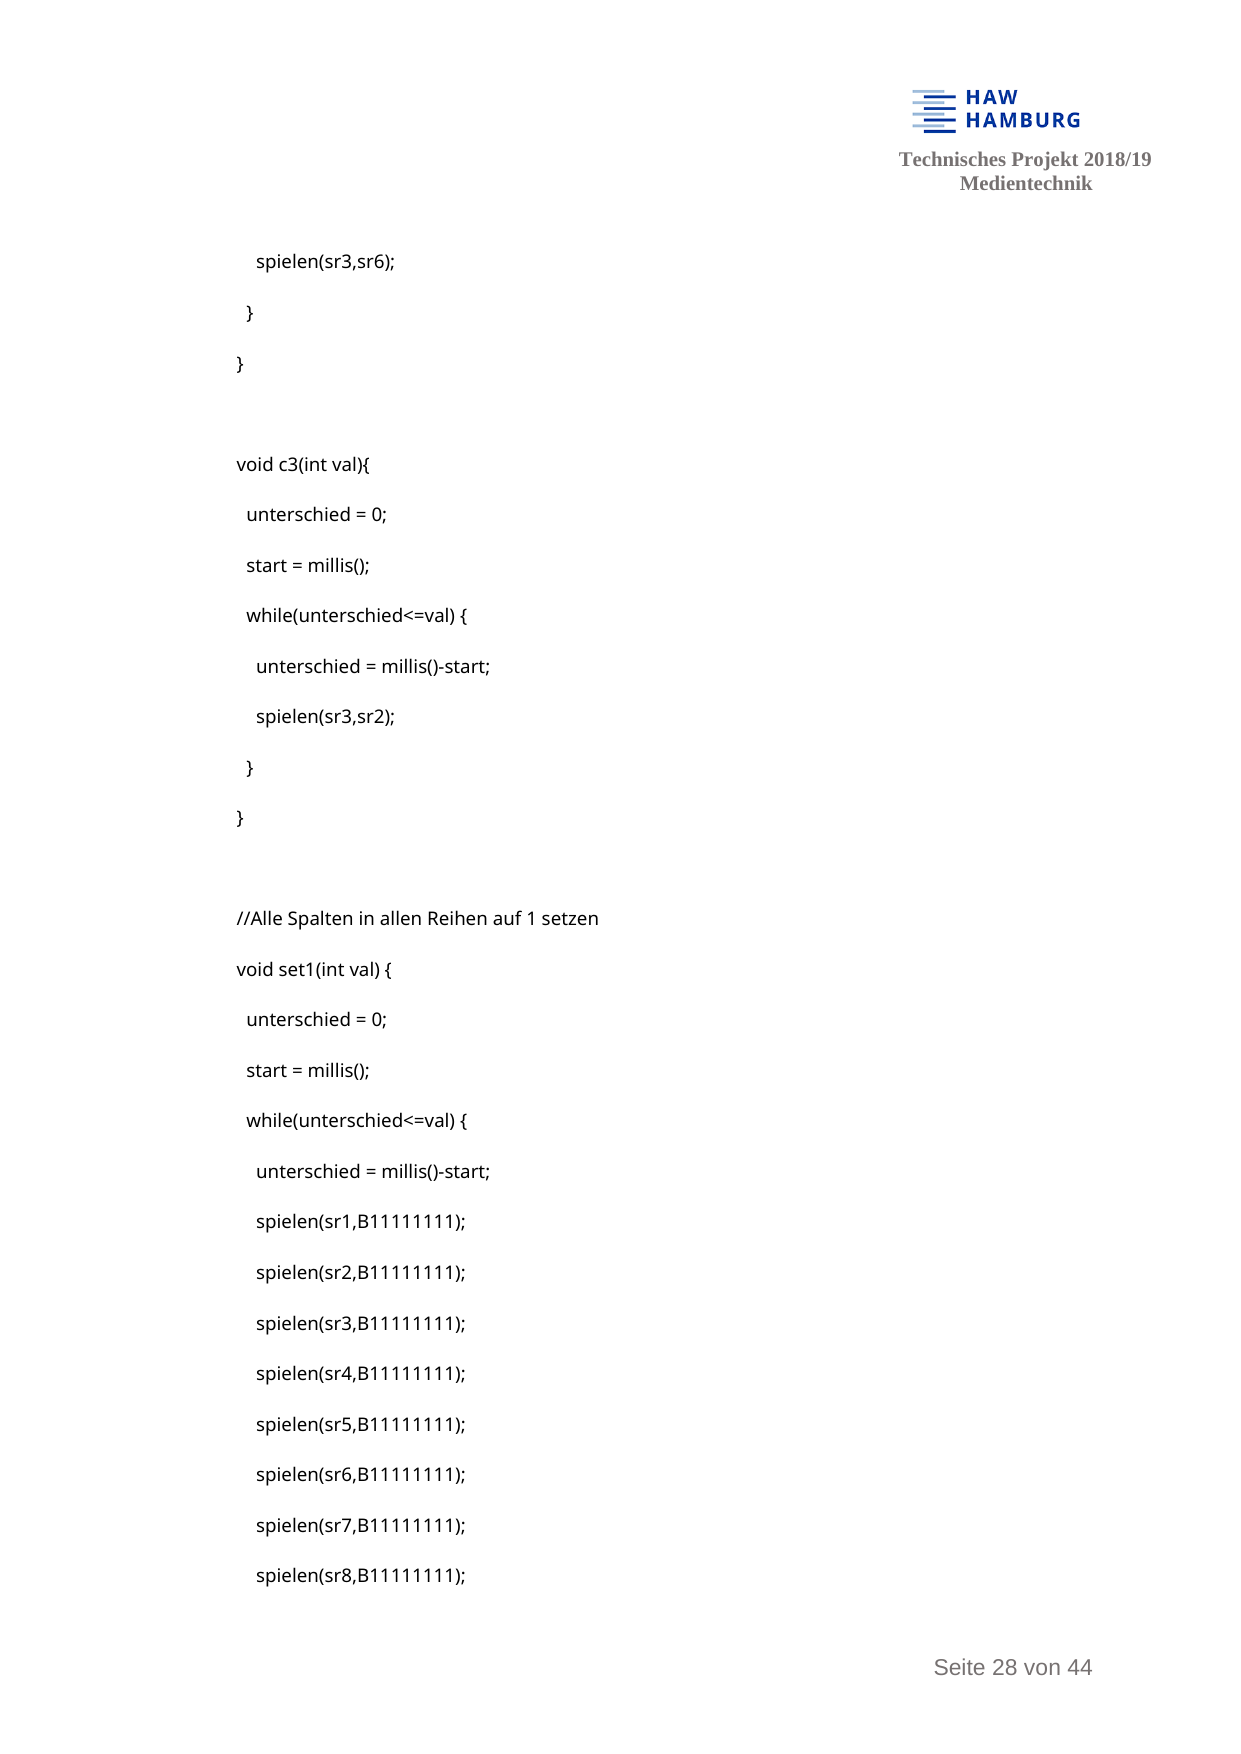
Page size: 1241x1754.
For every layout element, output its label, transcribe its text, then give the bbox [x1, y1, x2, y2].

text } [236, 350, 1092, 375]
text } [236, 299, 1092, 325]
text spielen(sr4,B11111111); [236, 1360, 1092, 1386]
text //Alle Spalten in allen Reihen auf 1 setzen [236, 906, 1092, 931]
text start = millis(); [236, 552, 1092, 577]
text spielen(sr1,B11111111); [236, 1209, 1092, 1234]
text spielen(sr6,B11111111); [236, 1461, 1092, 1487]
text spielen(sr5,B11111111); [236, 1411, 1092, 1436]
text spielen(sr7,B11111111); [236, 1512, 1092, 1537]
text unterschied = millis()-start; [236, 653, 1092, 678]
text } [236, 804, 1092, 830]
text } [236, 754, 1092, 779]
text void c3(int val){ [236, 451, 1092, 476]
text while(unterschied<=val) { [236, 602, 1092, 628]
text unterschied = millis()-start; [236, 1158, 1092, 1184]
text void set1(int val) { [236, 956, 1092, 982]
text spielen(sr8,B11111111); [236, 1562, 1092, 1588]
text spielen(sr3,B11111111); [236, 1310, 1092, 1335]
text unterschied = 0; [236, 501, 1092, 527]
picture [898, 75, 1093, 147]
text spielen(sr3,sr2); [236, 703, 1092, 729]
text while(unterschied<=val) { [236, 1108, 1092, 1133]
text spielen(sr2,B11111111); [236, 1259, 1092, 1285]
text start = millis(); [236, 1057, 1092, 1083]
text spielen(sr3,sr6); [236, 249, 1092, 274]
text unterschied = 0; [236, 1007, 1092, 1032]
